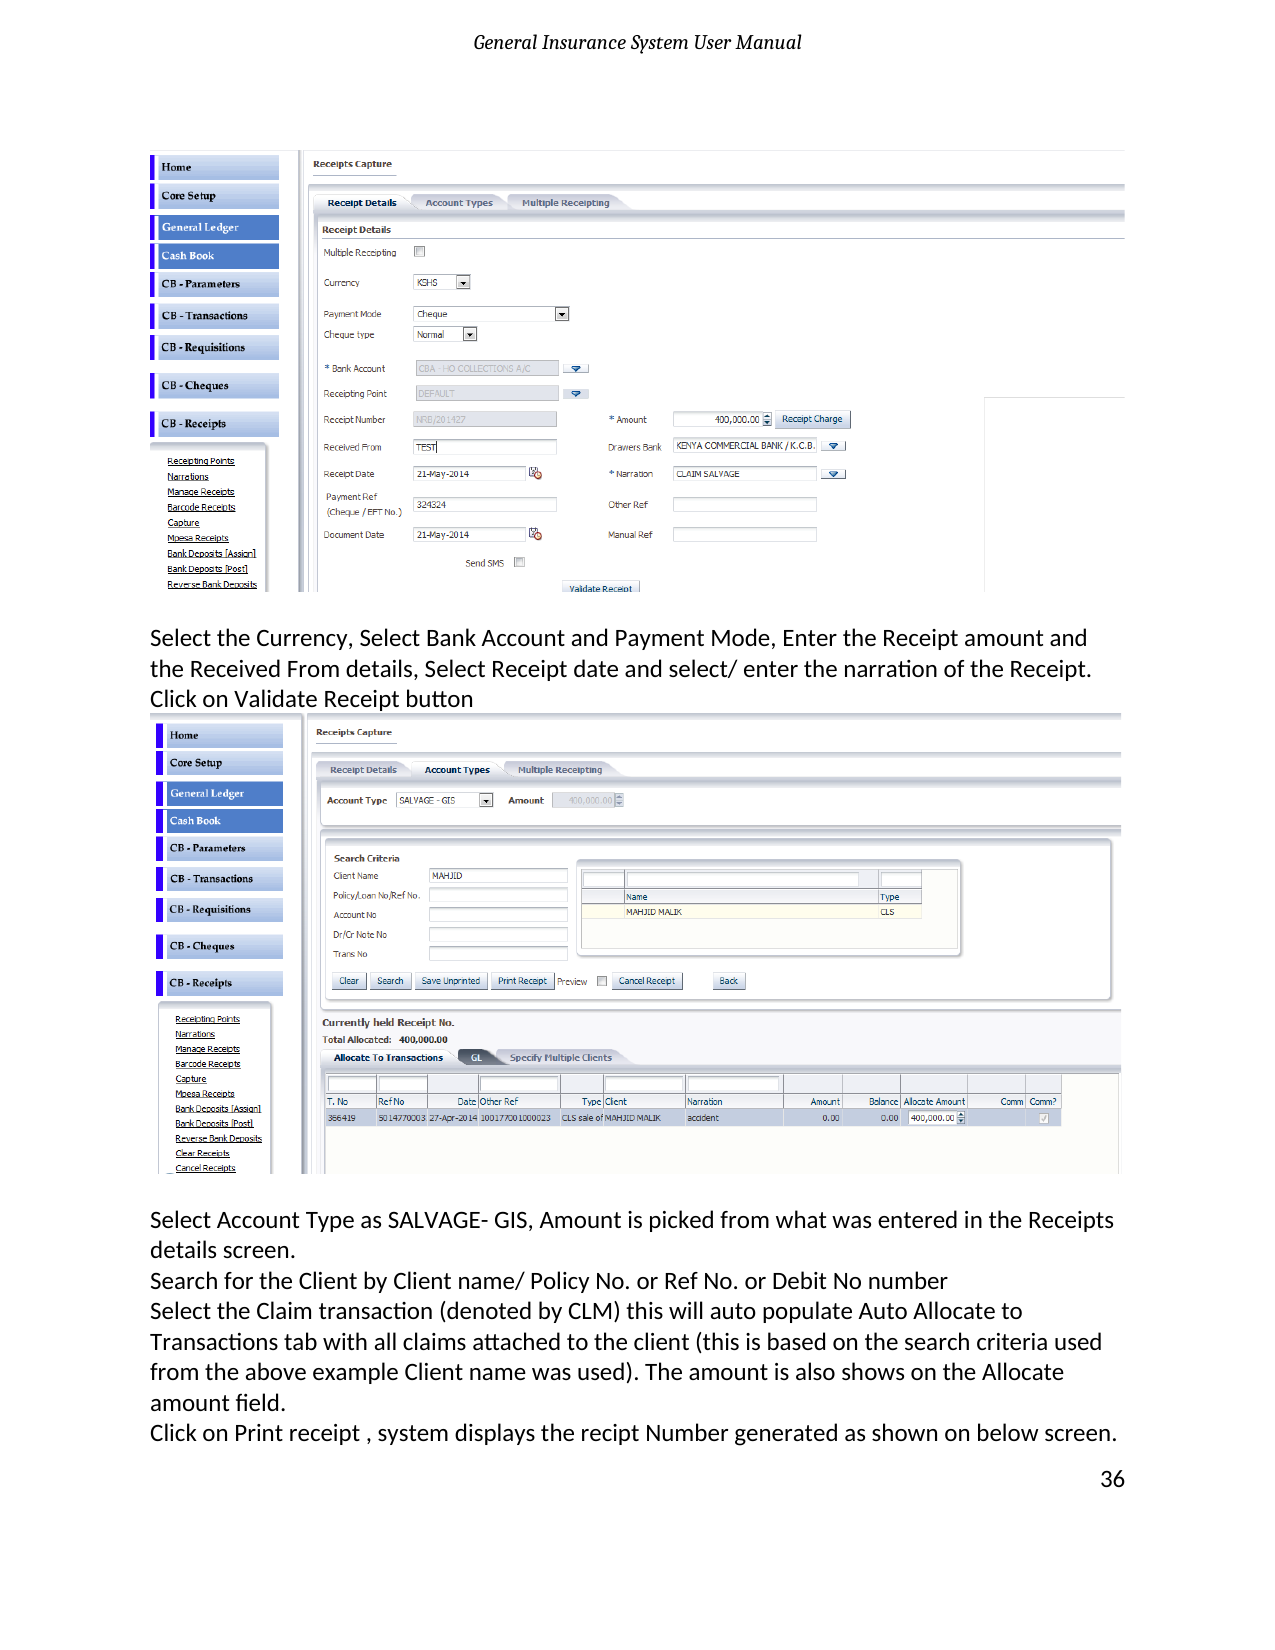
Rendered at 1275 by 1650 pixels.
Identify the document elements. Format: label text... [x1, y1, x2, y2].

text Select the Claim transaction (denoted by CLM) this will auto populate Auto Allocate to Transactions tab with all claims attached to the client (this is based on the search criteria used from the above example Client name was used). The amount is also shows on the Allocate amount field. [150, 1295, 1125, 1417]
text Search for the Client by Client name/ Policy No. or Ref No. or Debit No number [150, 1265, 1125, 1295]
text Select the Currency, Select Bank Account and Payment Mode, Enter the Receipt amount and the Received From details, Select Receipt date and select/ enter the narration of the Receipt. Click on Validate Receipt button [150, 622, 1125, 714]
picture [150, 150, 1125, 592]
text Click on Print receipt , system displays the recipt Number generated as shown on below screen. [150, 1417, 1125, 1448]
picture [150, 713, 1122, 1174]
text Select Account Type as SALVAGE- GIS, Amount is picked from what was entered in the Receipts details screen. [150, 1204, 1125, 1265]
